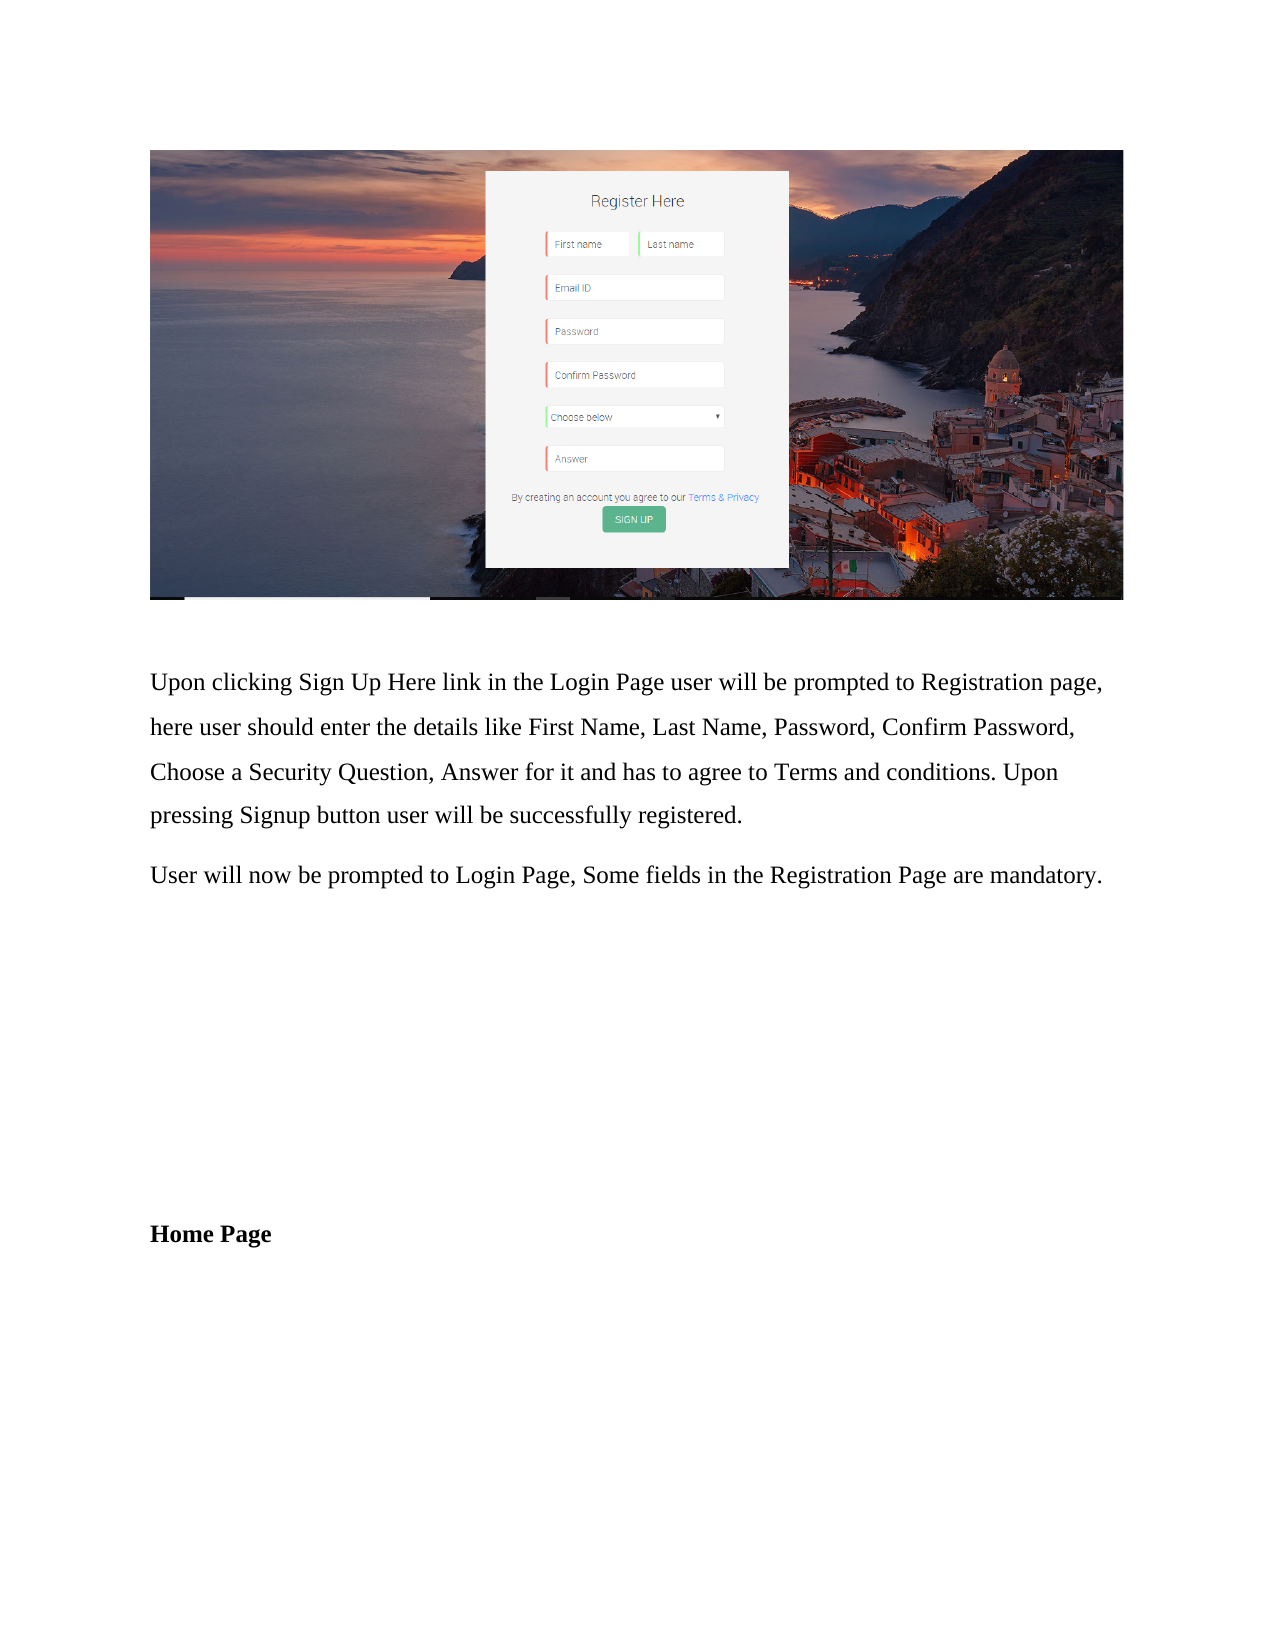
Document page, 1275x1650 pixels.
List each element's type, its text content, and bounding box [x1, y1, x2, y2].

text User will now be prompted to Login Page, Some fields in the Registration Page are mandatory. [150, 860, 1125, 889]
text Home Page [150, 1219, 1125, 1248]
text Upon clicking Sign Up Here link in the Login Page user will be prompted to Registration page, [150, 667, 1125, 695]
text here user should enter the details like First Name, Last Name, Password, Confirm Password, [150, 712, 1125, 741]
picture [150, 150, 1124, 600]
text Choose a Security Question, Answer for it and has to agree to Terms and conditions. Upon pressing Signup button user will be successfully registered. [150, 757, 1125, 829]
